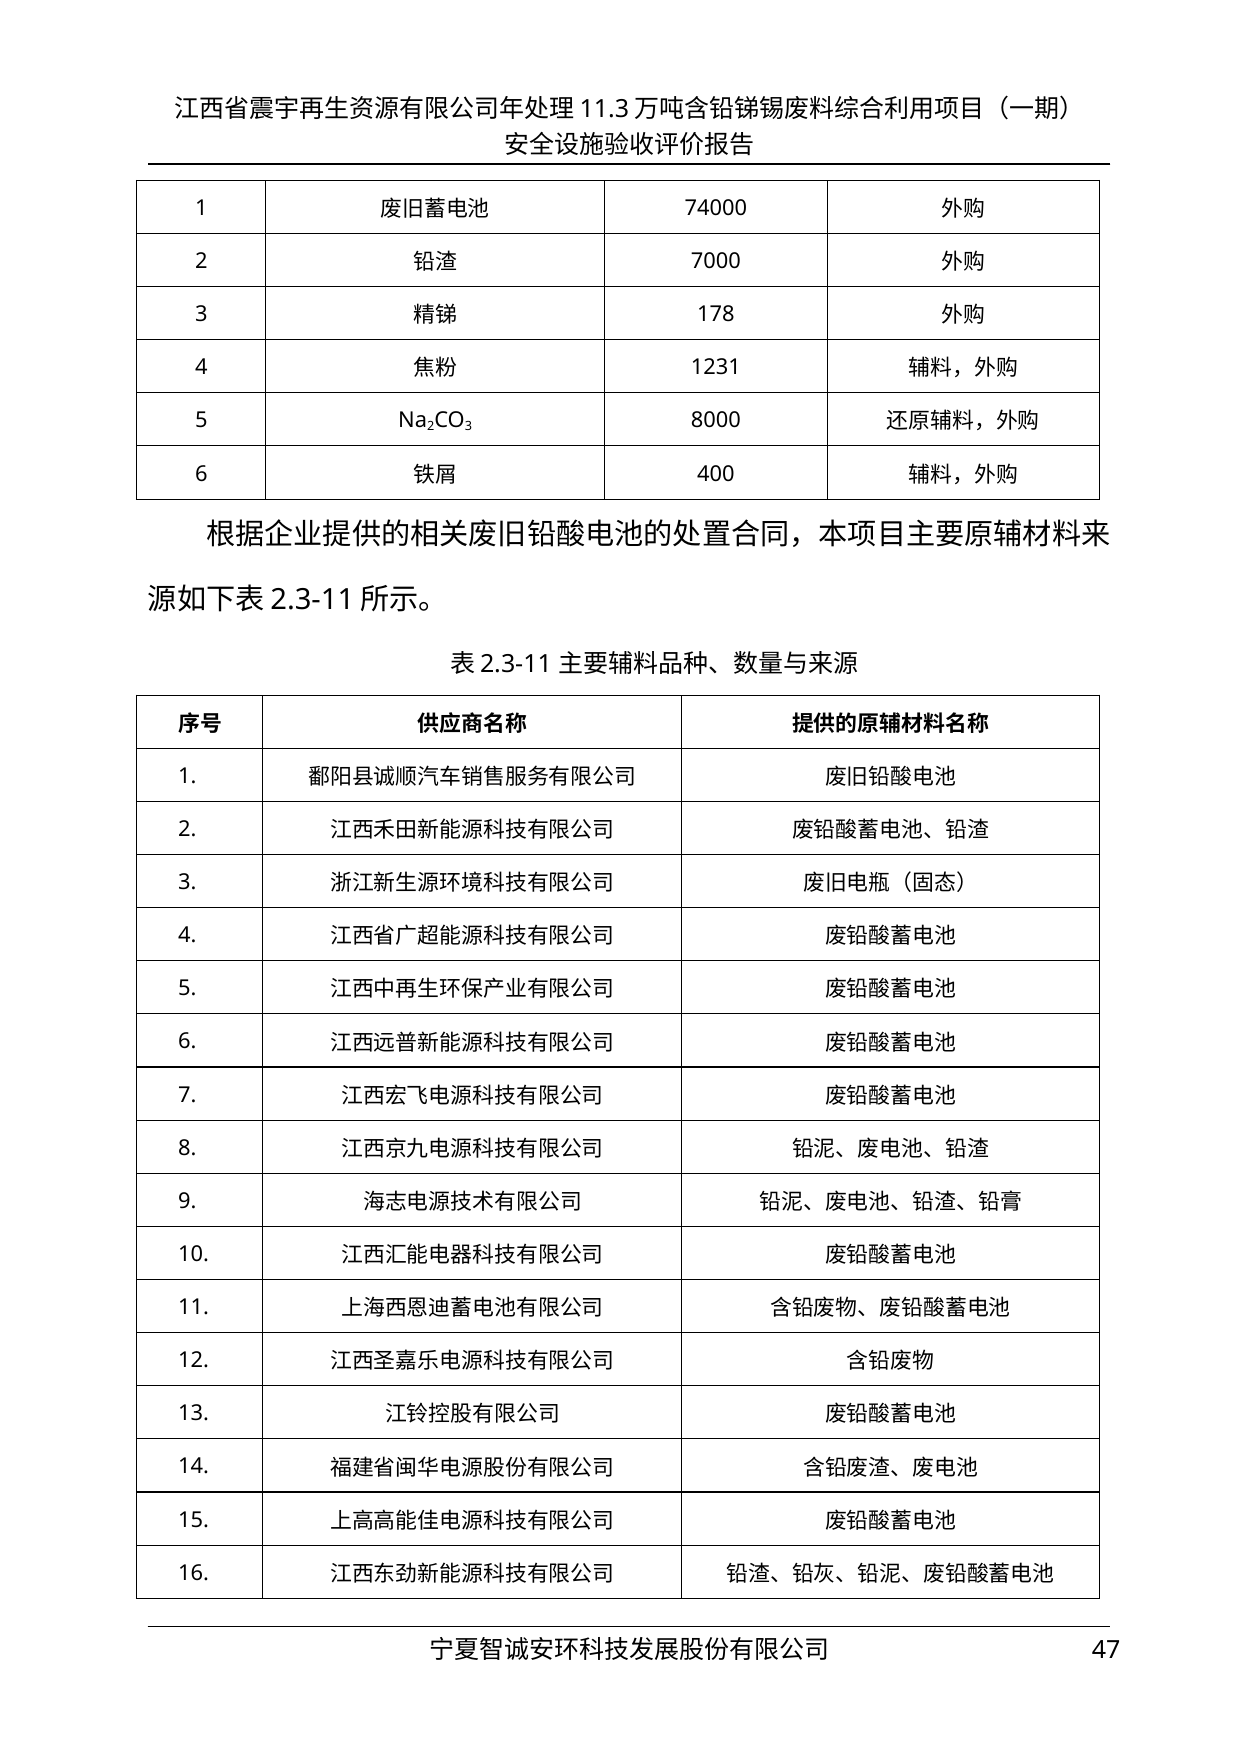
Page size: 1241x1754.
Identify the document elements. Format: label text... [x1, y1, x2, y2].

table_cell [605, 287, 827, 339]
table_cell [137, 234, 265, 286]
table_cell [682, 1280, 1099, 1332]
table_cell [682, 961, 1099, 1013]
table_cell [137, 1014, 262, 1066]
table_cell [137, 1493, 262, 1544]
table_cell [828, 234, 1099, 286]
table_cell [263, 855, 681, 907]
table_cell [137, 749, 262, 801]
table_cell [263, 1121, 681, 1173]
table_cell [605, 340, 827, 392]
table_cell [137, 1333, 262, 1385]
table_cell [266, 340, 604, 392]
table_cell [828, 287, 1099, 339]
text 表2.3-11 主要辅料品种、数量与来源 [148, 629, 1110, 694]
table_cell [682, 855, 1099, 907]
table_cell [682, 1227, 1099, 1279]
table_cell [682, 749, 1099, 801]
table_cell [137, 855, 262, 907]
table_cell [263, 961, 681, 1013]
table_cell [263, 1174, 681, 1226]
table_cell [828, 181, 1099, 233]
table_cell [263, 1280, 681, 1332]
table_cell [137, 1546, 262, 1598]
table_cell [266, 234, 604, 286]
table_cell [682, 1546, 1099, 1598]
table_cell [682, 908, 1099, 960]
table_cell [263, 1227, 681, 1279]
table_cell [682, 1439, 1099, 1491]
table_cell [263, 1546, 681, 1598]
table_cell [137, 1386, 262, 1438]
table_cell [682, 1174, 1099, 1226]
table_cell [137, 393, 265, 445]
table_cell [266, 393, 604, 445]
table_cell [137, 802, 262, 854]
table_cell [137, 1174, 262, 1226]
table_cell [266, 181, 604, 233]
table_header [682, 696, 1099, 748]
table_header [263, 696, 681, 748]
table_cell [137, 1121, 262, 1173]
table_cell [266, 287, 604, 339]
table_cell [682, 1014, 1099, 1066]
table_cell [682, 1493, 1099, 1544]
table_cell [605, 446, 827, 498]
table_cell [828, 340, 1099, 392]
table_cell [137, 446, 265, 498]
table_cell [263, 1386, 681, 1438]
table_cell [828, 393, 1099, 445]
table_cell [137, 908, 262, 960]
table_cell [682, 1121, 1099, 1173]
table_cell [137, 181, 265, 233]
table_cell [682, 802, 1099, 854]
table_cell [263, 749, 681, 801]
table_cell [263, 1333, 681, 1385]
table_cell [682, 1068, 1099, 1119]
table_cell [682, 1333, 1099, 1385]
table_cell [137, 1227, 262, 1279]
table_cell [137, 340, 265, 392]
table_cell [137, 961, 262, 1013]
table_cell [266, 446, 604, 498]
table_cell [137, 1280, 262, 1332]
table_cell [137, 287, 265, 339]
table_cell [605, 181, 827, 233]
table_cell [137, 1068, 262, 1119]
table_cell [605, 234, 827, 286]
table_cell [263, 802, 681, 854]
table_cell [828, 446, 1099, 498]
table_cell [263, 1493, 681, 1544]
text 根据企业提供的相关废旧铅酸电池的处置合同，本项目主要原辅材料来源如下表2.3-11所示。 [148, 499, 1110, 629]
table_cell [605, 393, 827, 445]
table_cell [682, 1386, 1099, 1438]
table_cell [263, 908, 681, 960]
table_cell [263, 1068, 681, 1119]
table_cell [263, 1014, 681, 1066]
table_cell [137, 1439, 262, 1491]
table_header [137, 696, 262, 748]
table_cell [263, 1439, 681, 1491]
